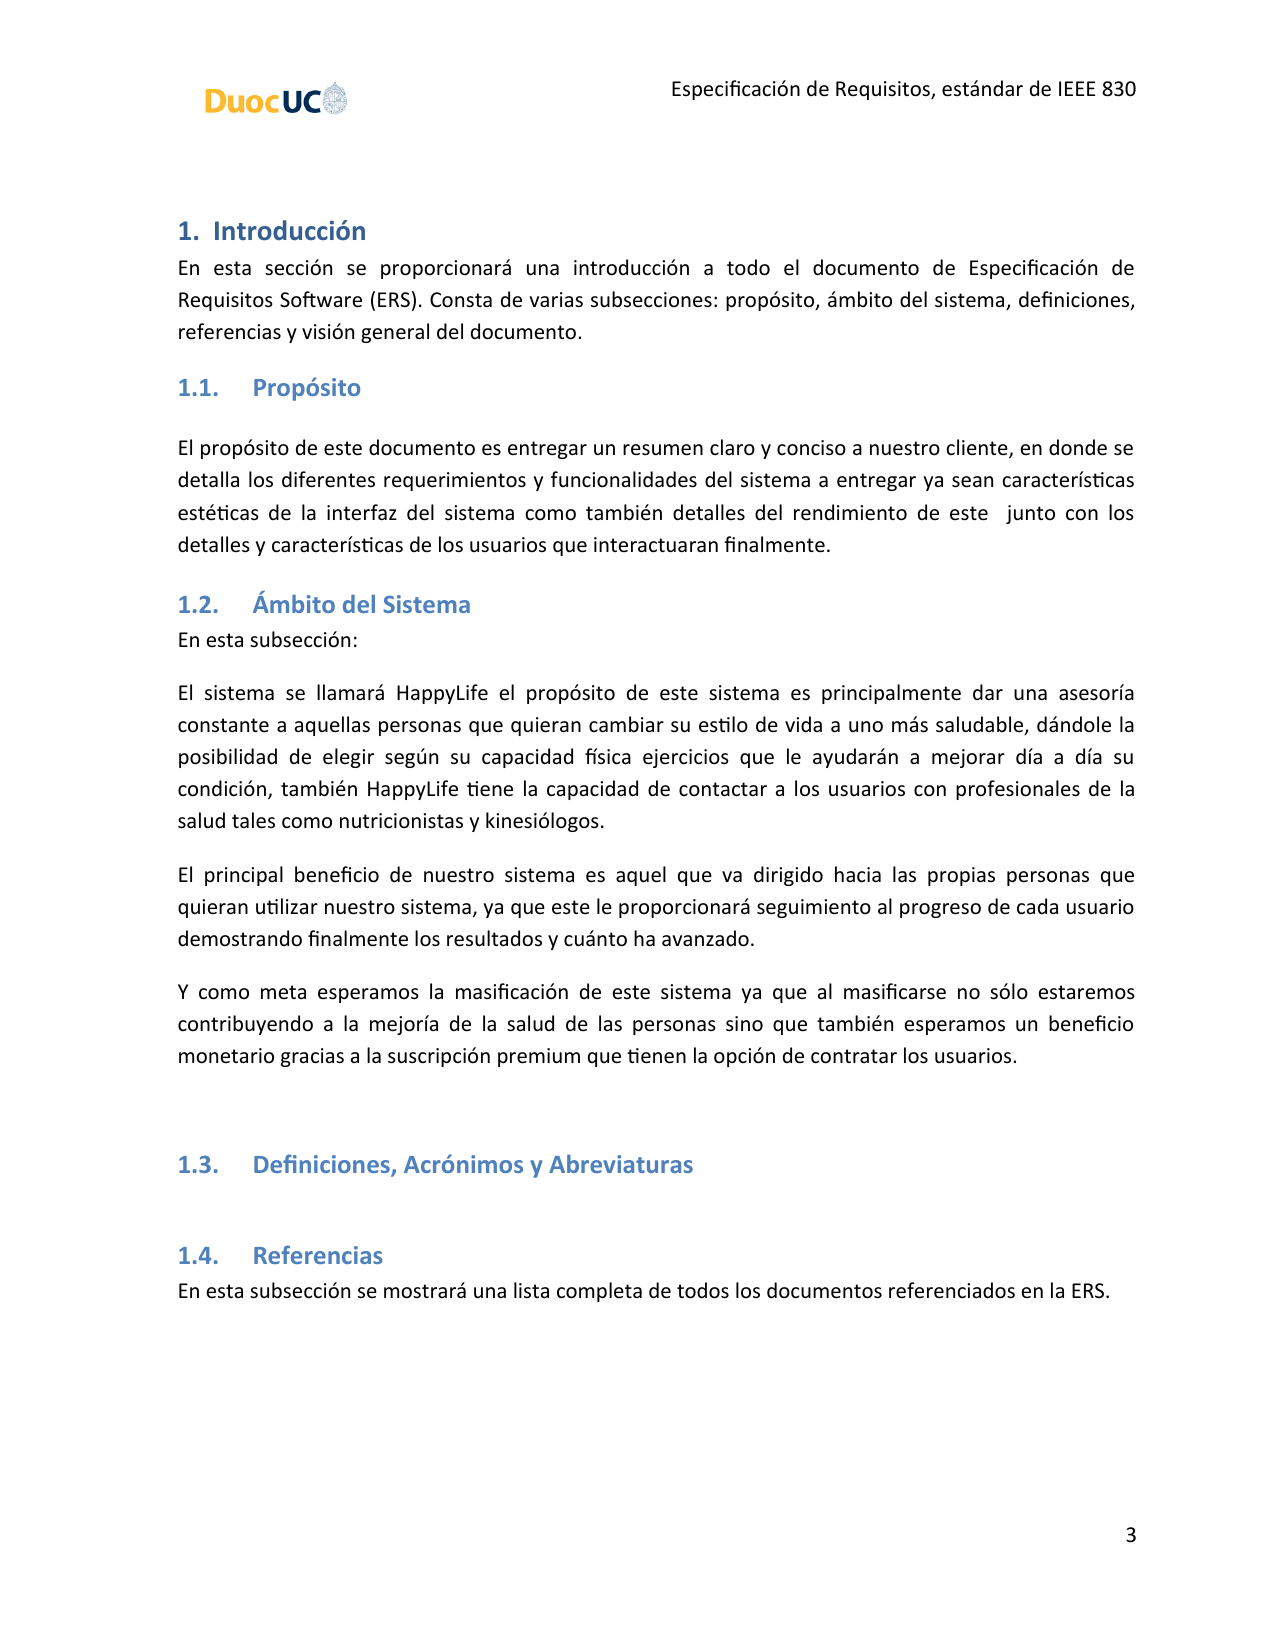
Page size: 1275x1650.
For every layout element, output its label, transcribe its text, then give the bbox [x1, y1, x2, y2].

text Y como meta esperamos la masificación de este sistema ya que al masificarse no sólo estaremos contribuyendo a la mejoría de la salud de las personas sino que también esperamos un beneficio monetario gracias a la suscripción premium que tienen la opción de contratar los usuarios. [177, 977, 1137, 1069]
text El principal beneficio de nuestro sistema es aquel que va dirigido hacia las propias personas que quieran utilizar nuestro sistema, ya que este le proporcionará seguimiento al progreso de cada usuario demostrando finalmente los resultados y cuánto ha avanzado. [177, 860, 1137, 952]
text En esta subsección: [177, 625, 1137, 653]
text El propósito de este documento es entregar un resumen claro y conciso a nuestro cliente, en donde se detalla los diferentes requerimientos y funcionalidades del sistema a entregar ya sean características estéticas de la interfaz del sistema como también detalles del rendimiento de este junto con los detalles y características de los usuarios que interactuaran finalmente. [177, 433, 1137, 558]
subtitle 1.1. Propósito [177, 370, 1137, 403]
text En esta subsección se mostrará una lista completa de todos los documentos referenciados en la ERS. [177, 1276, 1137, 1304]
subtitle 1.2. Ámbito del Sistema [177, 587, 1137, 620]
subtitle 1.3. Definiciones, Acrónimos y Abreviaturas [177, 1147, 1137, 1181]
text En esta sección se proporcionará una introducción a todo el documento de Especificación de Requisitos Software (ERS). Consta de varias subsecciones: propósito, ámbito del sistema, definiciones, referencias y visión general del documento. [177, 253, 1137, 345]
picture [198, 78, 352, 117]
text El sistema se llamará HappyLife el propósito de este sistema es principalmente dar una asesoría constante a aquellas personas que quieran cambiar su estilo de vida a uno más saludable, dándole la posibilidad de elegir según su capacidad física ejercicios que le ayudarán a mejorar día a día su condición, también HappyLife tiene la capacidad de contactar a los usuarios con profesionales de la salud tales como nutricionistas y kinesiólogos. [177, 678, 1137, 835]
subtitle 1. Introducción [177, 212, 1137, 248]
subtitle 1.4. Referencias [177, 1238, 1137, 1271]
